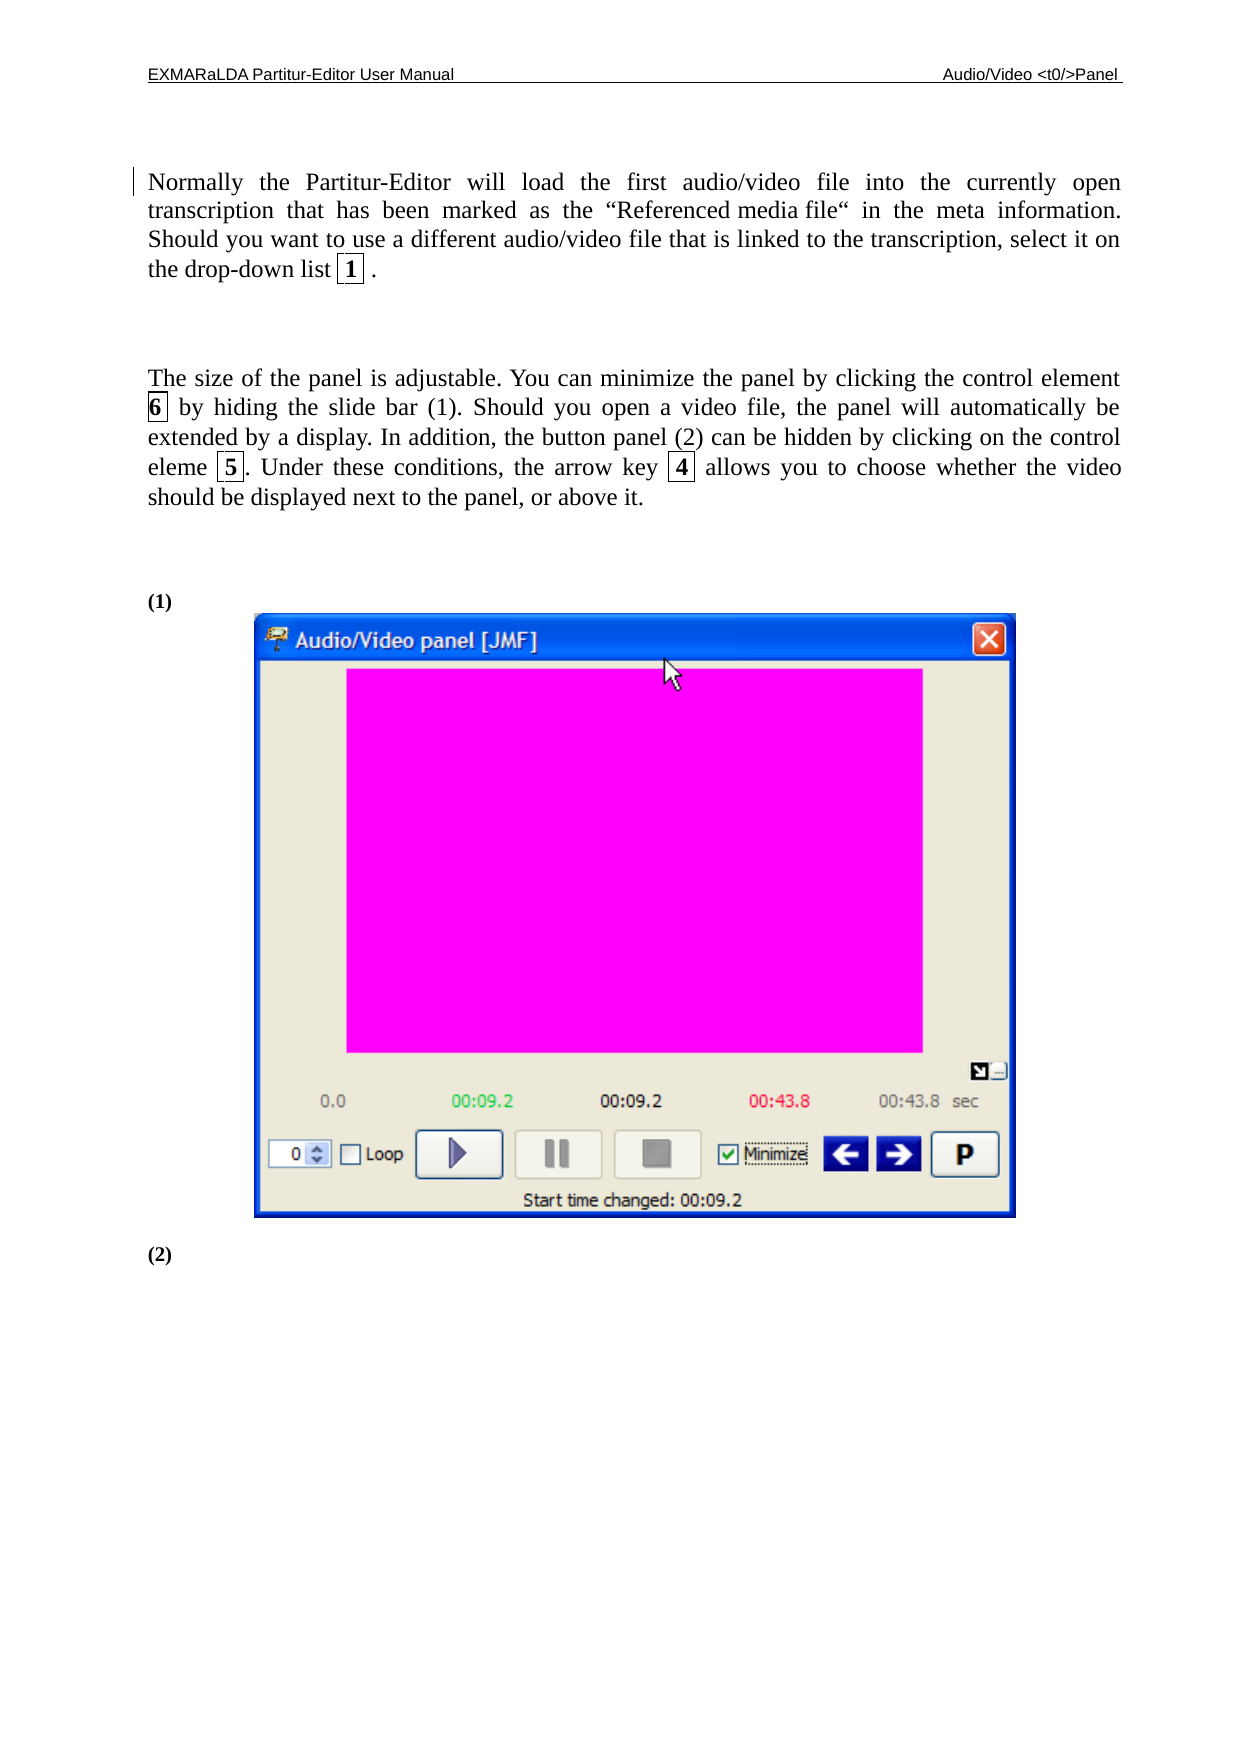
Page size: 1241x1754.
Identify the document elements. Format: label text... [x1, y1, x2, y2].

text (1) [148, 589, 1122, 613]
text Normally the Partitur-Editor will load the first audio/video file into the currently open transcription that has been marked as the “Referenced media file“ in the meta information. Should you want to use a different audio/video file that is linked to the transcription, select it on the drop-down list 1 . [148, 167, 1122, 284]
text (2) [148, 1242, 1122, 1266]
text The size of the panel is adjustable. You can minimize the panel by clicking the control element 6 by hiding the slide bar (1). Should you open a video file, the panel will automatically be extended by a display. In addition, the button panel (2) can be hidden by clicking on the control eleme 5 . Under these conditions, the arrow key 4 allows you to choose whether the video should be displayed next to the panel, or above it. [148, 363, 1122, 511]
picture [254, 613, 1016, 1218]
